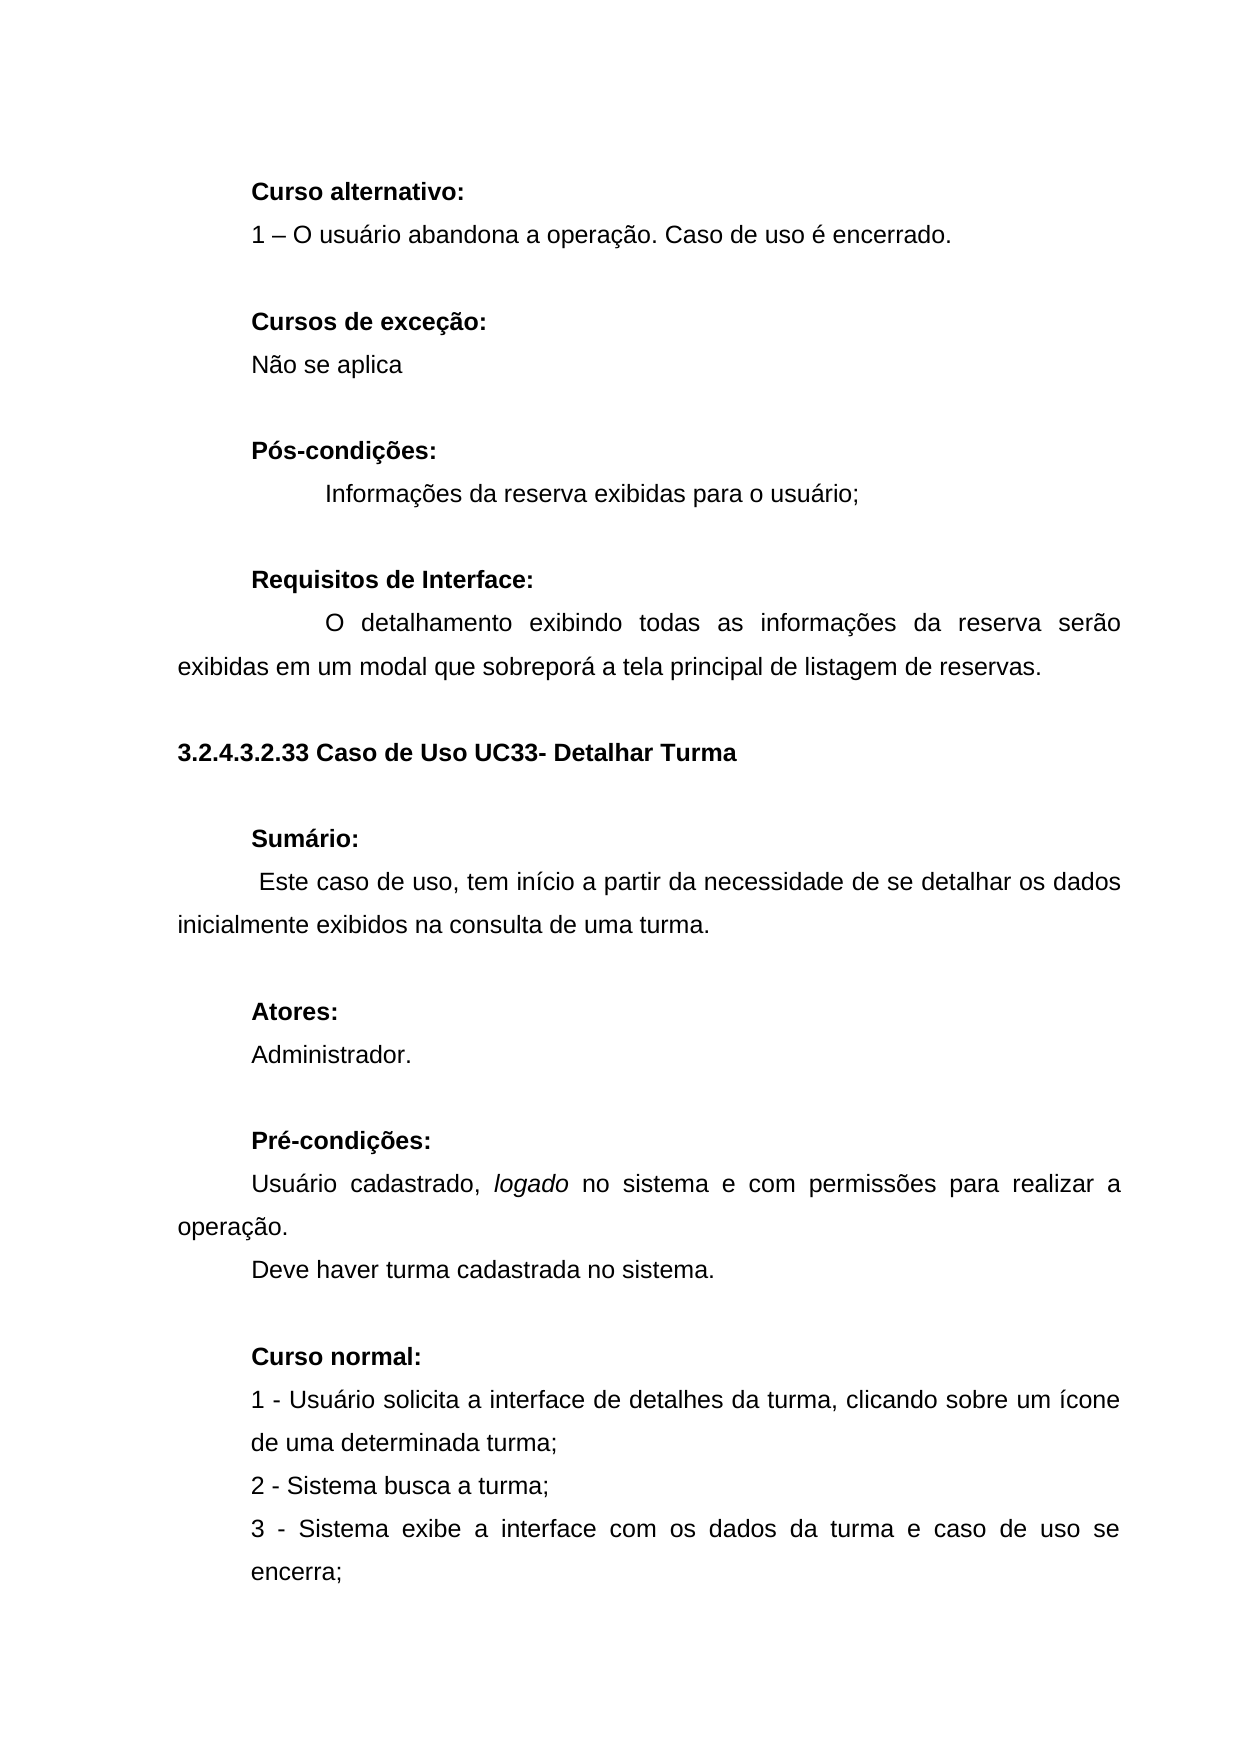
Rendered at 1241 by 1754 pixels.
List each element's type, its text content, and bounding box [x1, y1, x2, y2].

text 1 – O usuário abandona a operação. Caso de uso é encerrado. [177, 220, 1122, 249]
text Pré-condições: [177, 1126, 1122, 1155]
text 3.2.4.3.2.33 Caso de Uso UC33- Detalhar Turma [177, 738, 1122, 767]
text Não se aplica [177, 350, 1122, 378]
text Informações da reserva exibidas para o usuário; [251, 479, 1122, 508]
text Usuário cadastrado, logado no sistema e com permissões para realizar a operação. [177, 1169, 1122, 1241]
text Cursos de exceção: [177, 307, 1122, 335]
text Atores: [177, 997, 1122, 1025]
text 2 - Sistema busca a turma; [251, 1471, 1122, 1500]
text Curso alternativo: [177, 177, 1122, 206]
text Deve haver turma cadastrada no sistema. [177, 1255, 1122, 1284]
text Requisitos de Interface: [177, 565, 1122, 594]
text Pós-condições: [177, 436, 1122, 465]
text Administrador. [177, 1040, 1122, 1068]
text Este caso de uso, tem início a partir da necessidade de se detalhar os dados inicialmente exibidos na consulta de uma turma. [177, 867, 1122, 939]
text O detalhamento exibindo todas as informações da reserva serão exibidas em um modal que sobreporá a tela principal de listagem de reservas. [177, 608, 1122, 680]
text Curso normal: [177, 1342, 1122, 1370]
text Sumário: [177, 824, 1122, 853]
text 1 - Usuário solicita a interface de detalhes da turma, clicando sobre um ícone de uma determinada turma; [251, 1385, 1122, 1457]
text 3 - Sistema exibe a interface com os dados da turma e caso de uso se encerra; [251, 1514, 1122, 1586]
